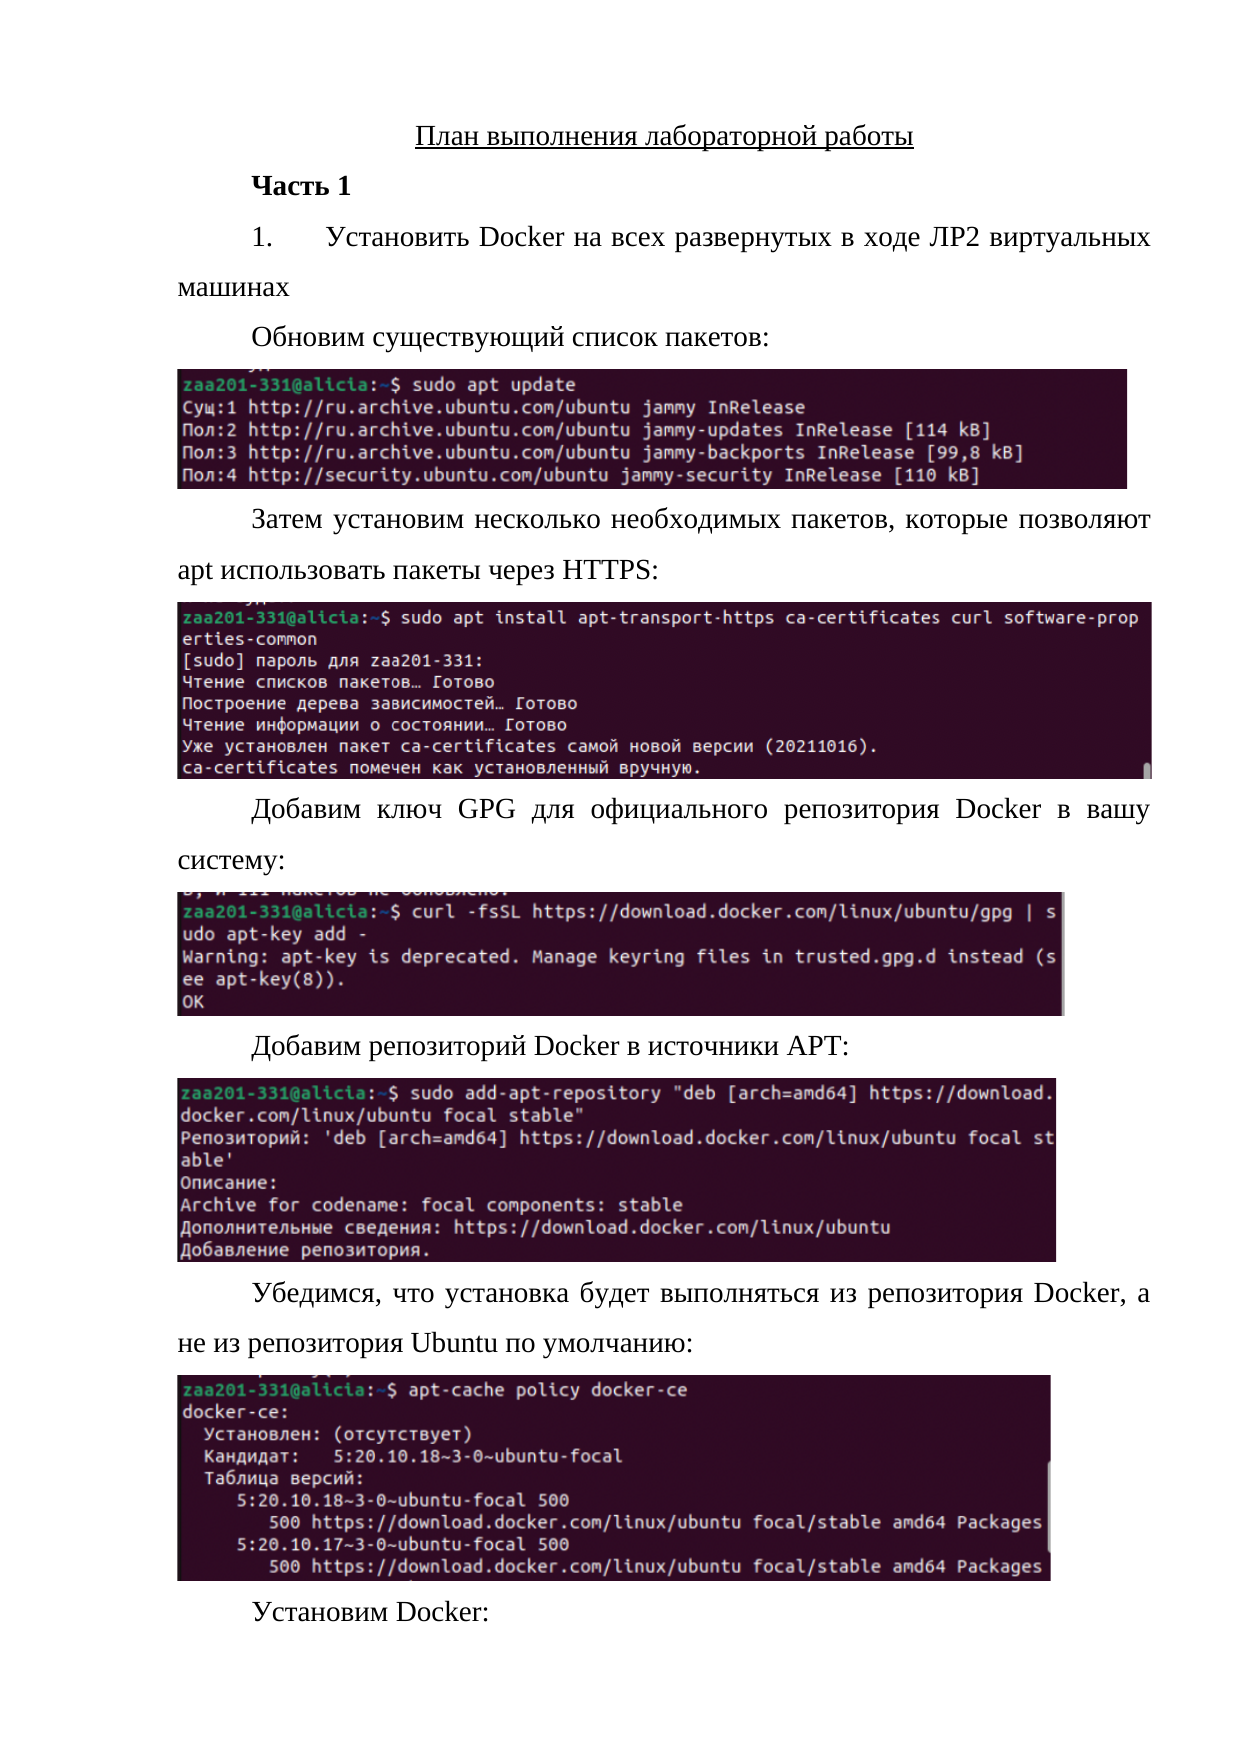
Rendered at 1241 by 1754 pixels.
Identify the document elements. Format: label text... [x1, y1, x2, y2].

text Добавим репозиторий Docker в источники APT: [177, 1028, 1152, 1062]
text 1. Установить Docker на всех развернутых в ходе ЛР2 виртуальных машинах [177, 219, 1152, 303]
text Обновим существующий список пакетов: [177, 319, 1152, 353]
text Убедимся, что установка будет выполняться из репозитория Docker, а не из репозитория Ubuntu по умолчанию: [177, 1275, 1152, 1359]
text Добавим ключ GPG для официального репозитория Docker в вашу систему: [177, 792, 1152, 875]
text Часть 1 [177, 168, 1152, 202]
text Затем установим несколько необходимых пакетов, которые позволяют apt использовать пакеты через HTTPS: [177, 502, 1152, 585]
picture [177, 1375, 1051, 1581]
text Установим Docker: [177, 1594, 1152, 1627]
picture [177, 892, 1065, 1016]
picture [177, 369, 1128, 489]
picture [177, 602, 1152, 779]
text План выполнения лабораторной работы [177, 118, 1152, 152]
picture [177, 1078, 1057, 1262]
